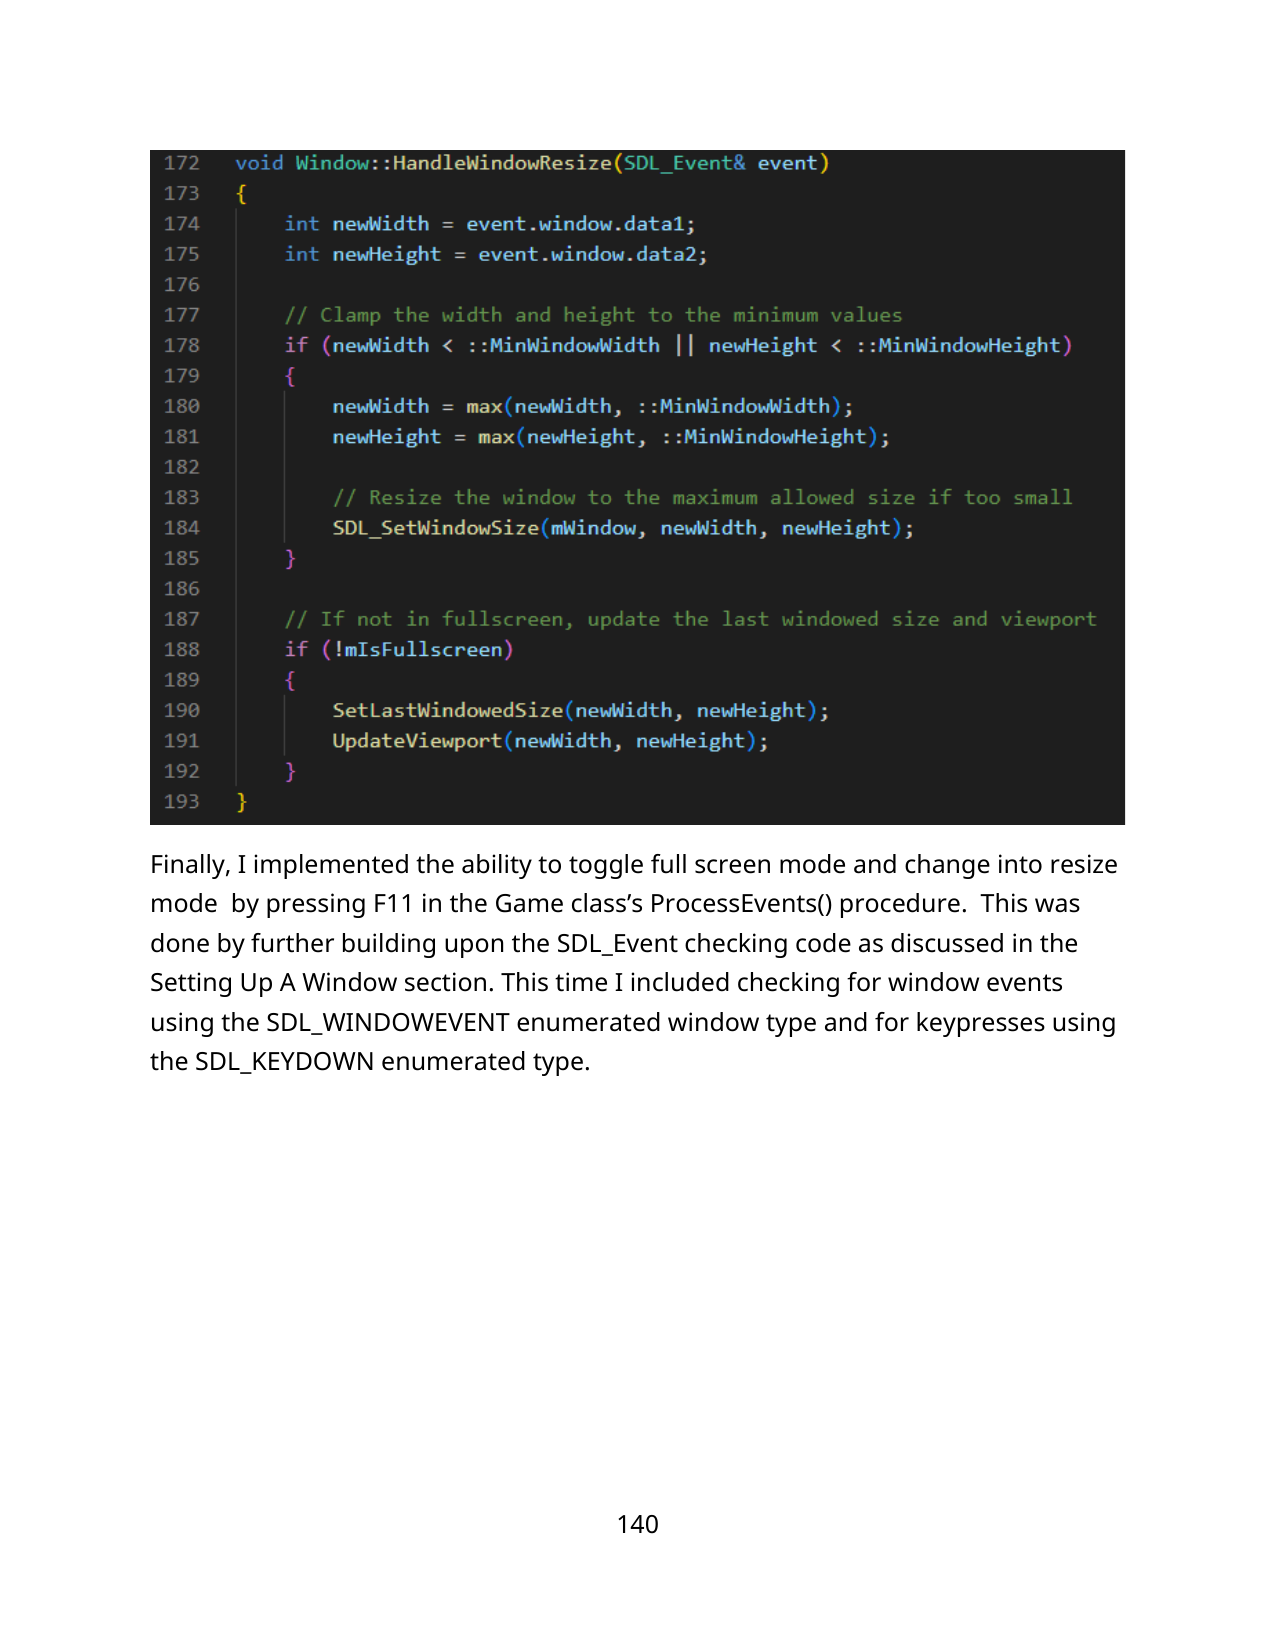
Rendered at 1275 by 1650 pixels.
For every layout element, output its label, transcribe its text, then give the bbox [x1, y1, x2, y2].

picture [150, 150, 1125, 825]
text Finally, I implemented the ability to toggle full screen mode and change into resize mode by pressing F11 in the Game class’s ProcessEvents() procedure. This was done by further building upon the SDL_Event checking code as discussed in the Setting Up A Window section. This time I included checking for window events using the SDL_WINDOWEVENT enumerated window type and for keypresses using the SDL_KEYDOWN enumerated type. [150, 846, 1125, 1078]
